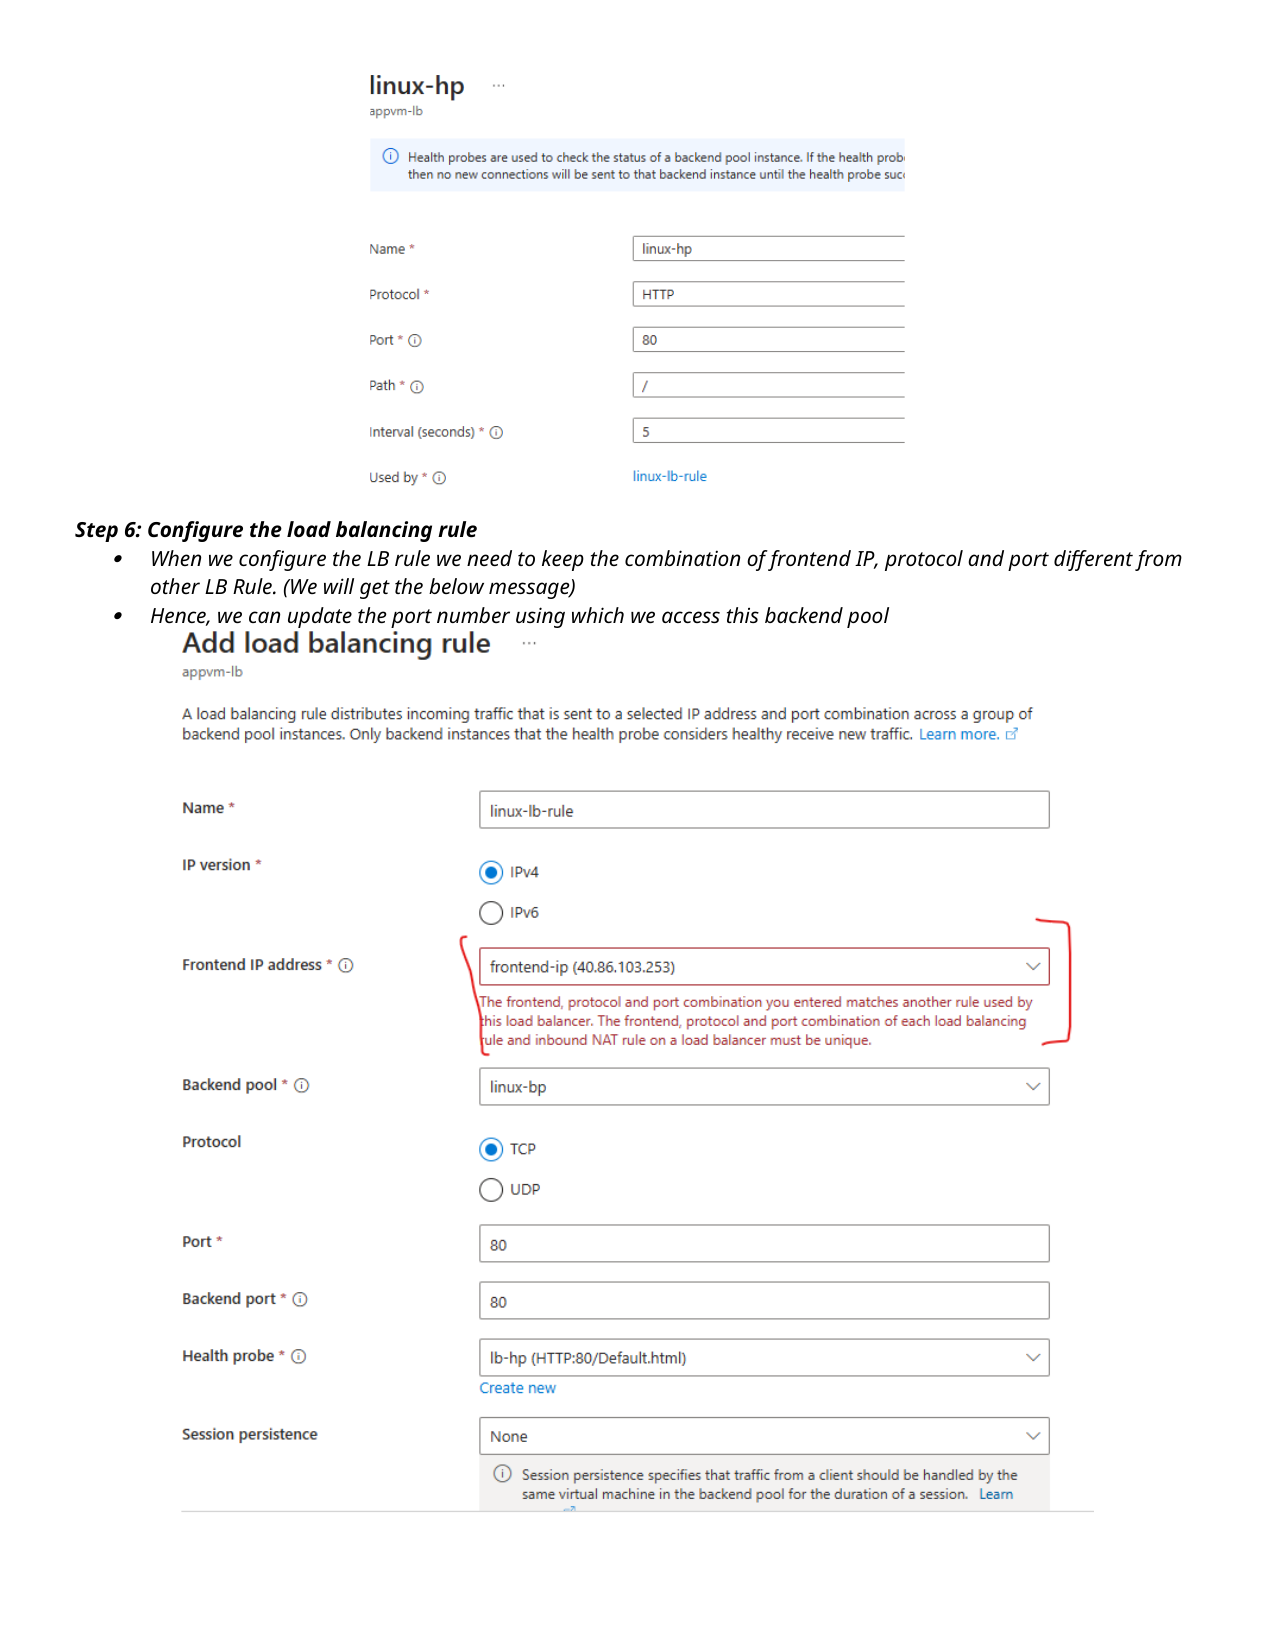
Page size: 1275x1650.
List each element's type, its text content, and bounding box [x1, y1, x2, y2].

picture [181, 629, 1094, 1524]
list Hence, we can update the port number using which we access this backend pool [112, 601, 1200, 629]
picture [370, 75, 905, 516]
text Step 6: Configure the load balancing rule [75, 516, 1200, 544]
list When we configure the LB rule we need to keep the combination of frontend IP, protocol and port different from other LB Rule. (We will get the below message) [112, 544, 1200, 601]
